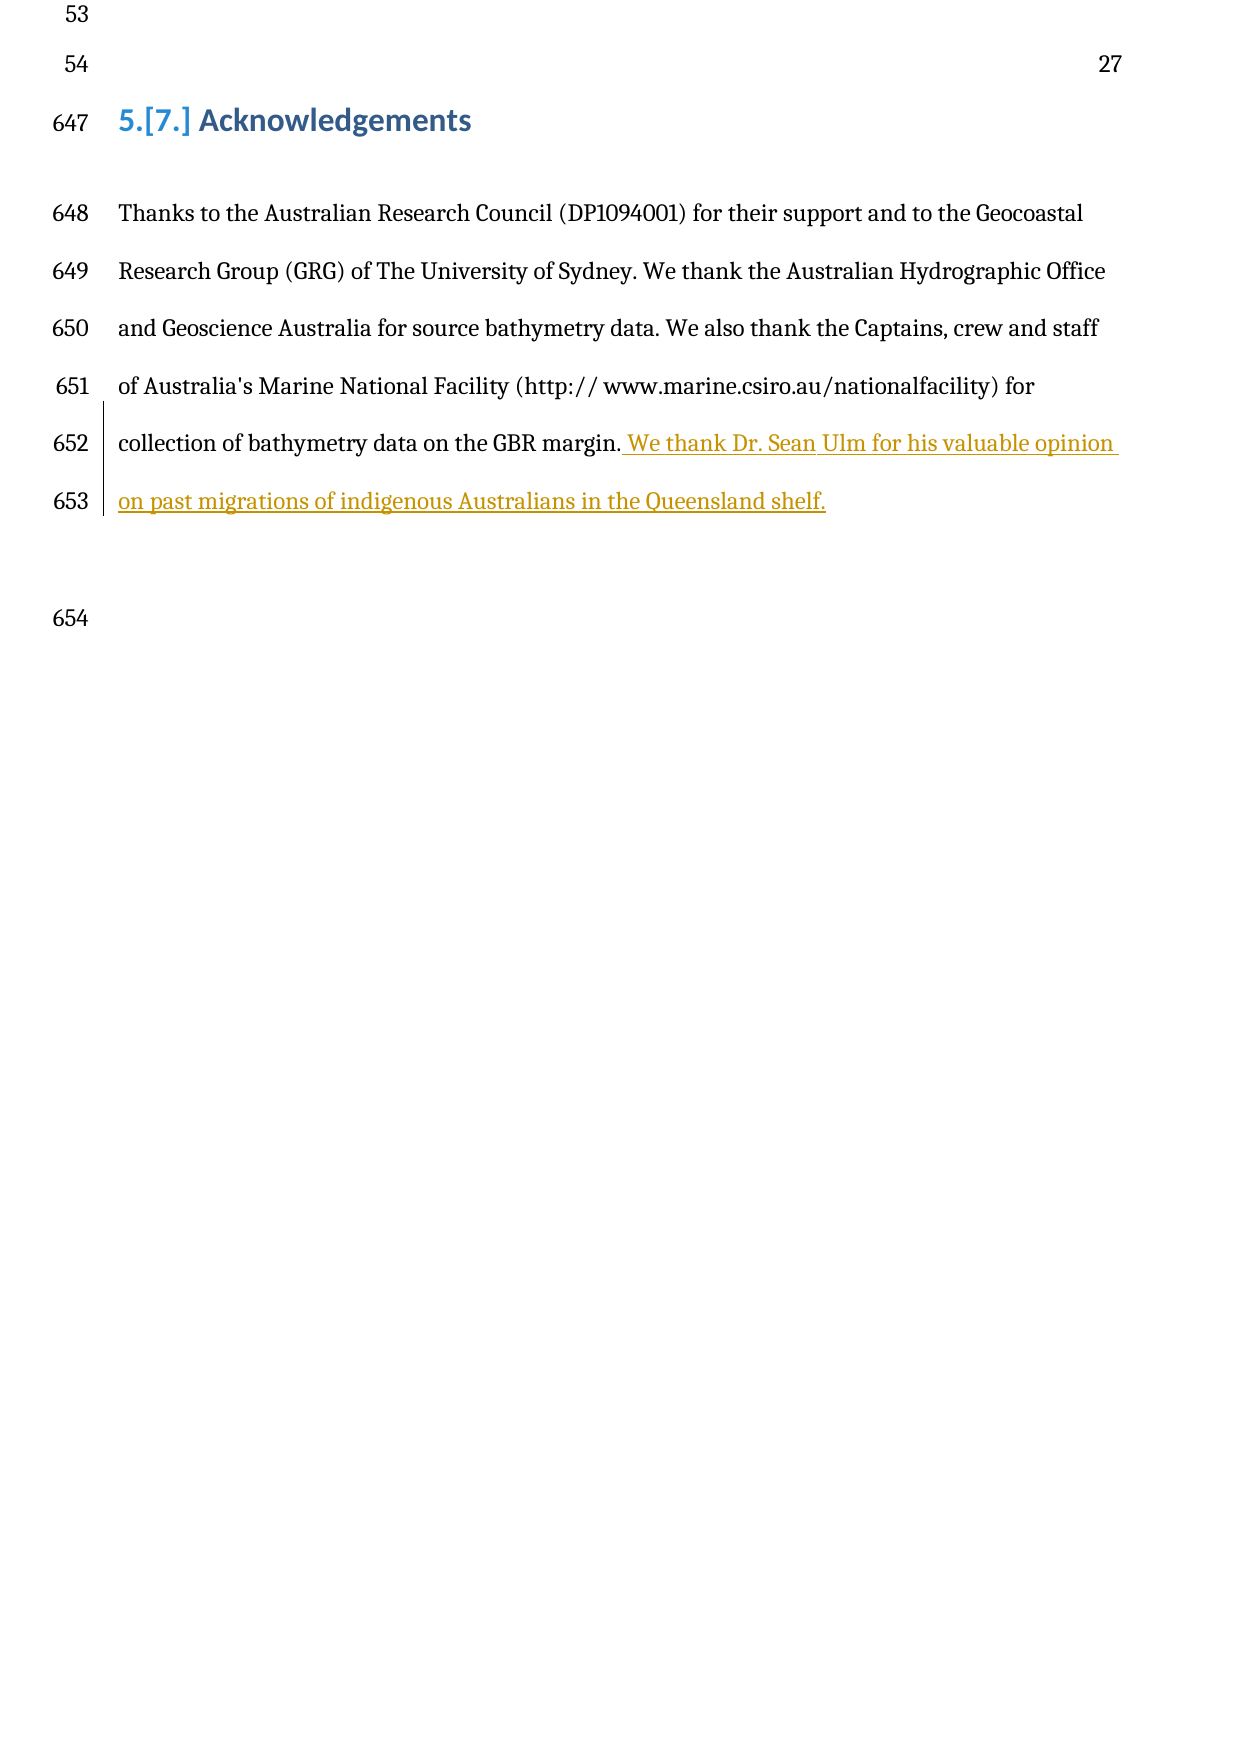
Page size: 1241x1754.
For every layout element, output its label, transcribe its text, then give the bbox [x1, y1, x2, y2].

text Thanks to the Australian Research Council (DP1094001) for their support and to the Geocoastal Research Group (GRG) of The University of Sydney. We thank the Australian Hydrographic Office and Geoscience Australia for source bathymetry data. We also thank the Captains, crew and staff of Australia's Marine National Facility (http:// www.marine.csiro.au/nationalfacility) for collection of bathymetry data on the GBR margin. [118, 199, 1122, 516]
subtitle Acknowledgements [118, 99, 1122, 140]
